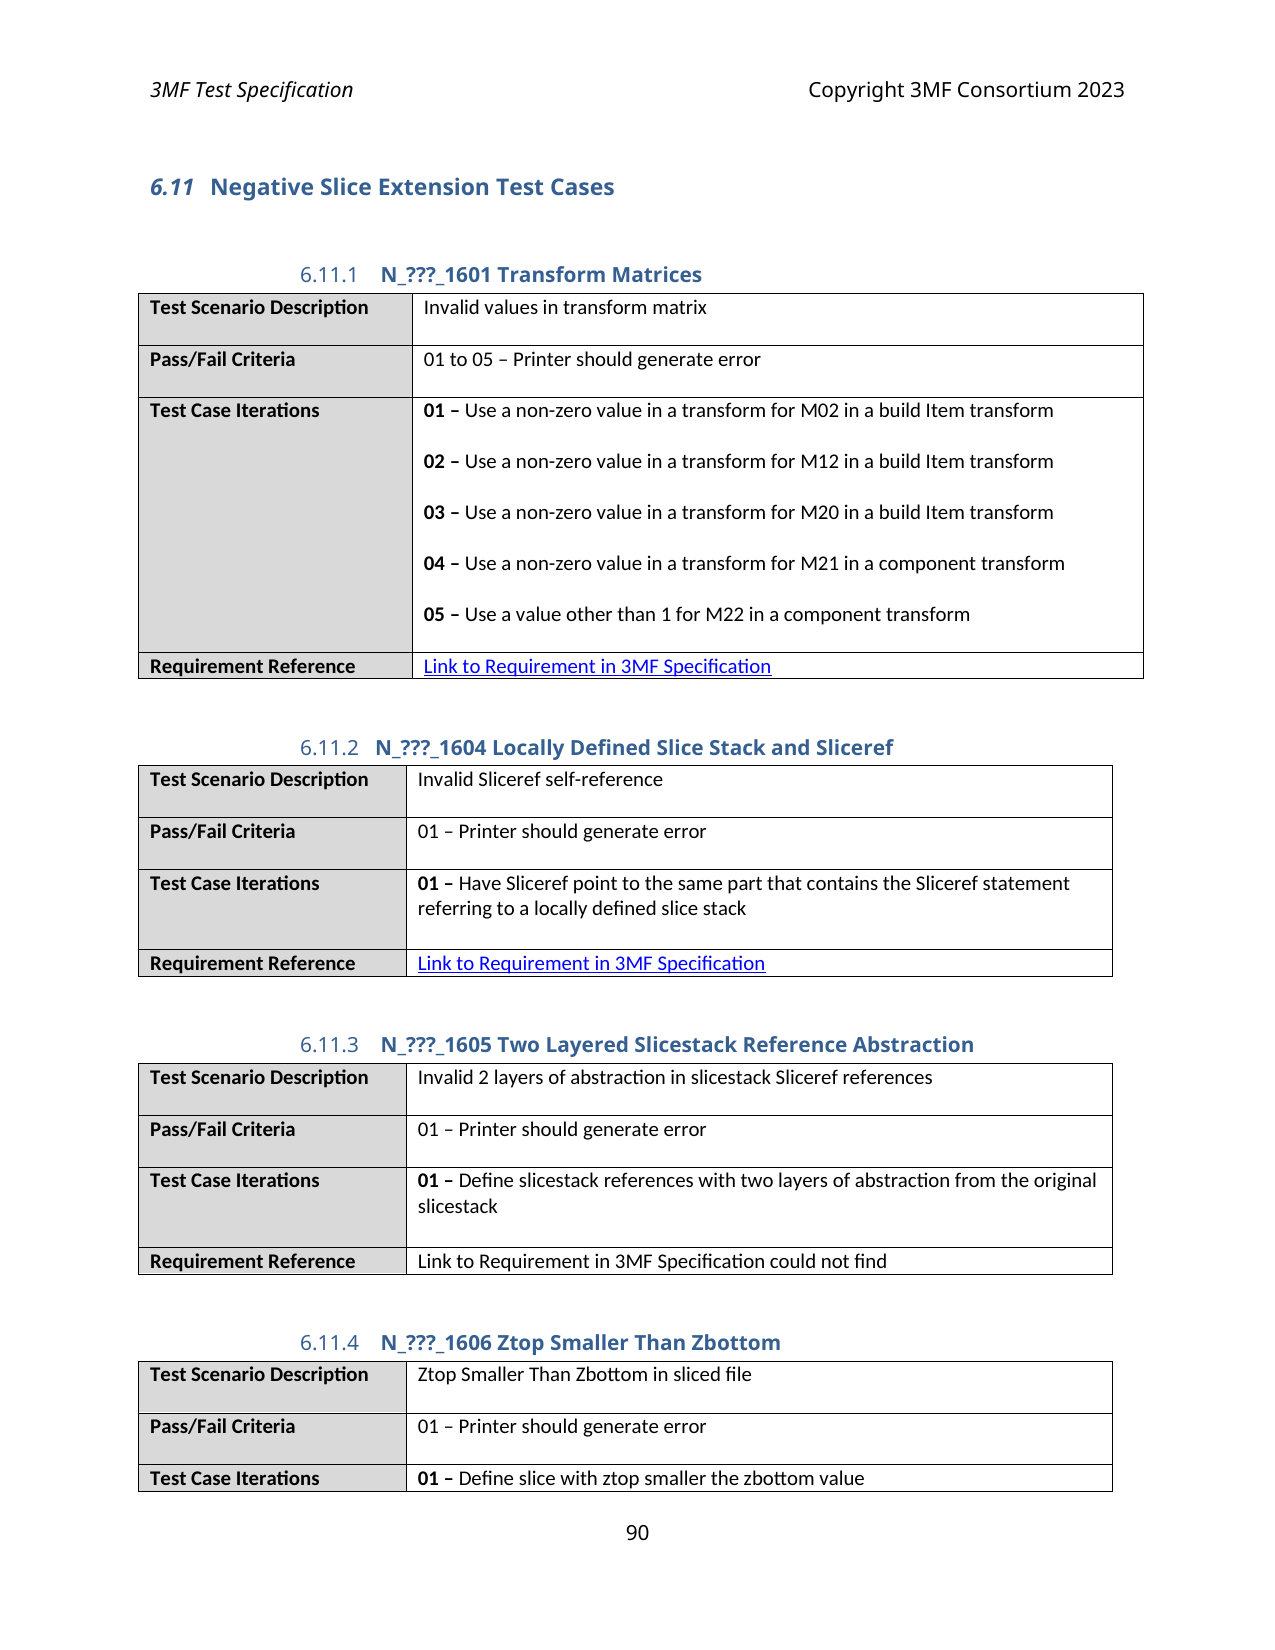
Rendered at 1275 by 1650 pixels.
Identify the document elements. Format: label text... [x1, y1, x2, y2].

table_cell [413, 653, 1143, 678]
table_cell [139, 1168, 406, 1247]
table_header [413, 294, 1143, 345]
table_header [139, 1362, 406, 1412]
subtitle N_???_1606 Ztop Smaller Than Zbottom [300, 1328, 1125, 1356]
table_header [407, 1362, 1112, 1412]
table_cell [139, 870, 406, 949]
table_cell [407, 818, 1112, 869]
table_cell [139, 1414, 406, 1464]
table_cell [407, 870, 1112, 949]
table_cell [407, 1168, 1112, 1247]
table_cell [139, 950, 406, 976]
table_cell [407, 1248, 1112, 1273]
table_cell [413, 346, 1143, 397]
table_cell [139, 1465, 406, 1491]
subtitle N_???_1605 Two Layered Slicestack Reference Abstraction [300, 1030, 1125, 1059]
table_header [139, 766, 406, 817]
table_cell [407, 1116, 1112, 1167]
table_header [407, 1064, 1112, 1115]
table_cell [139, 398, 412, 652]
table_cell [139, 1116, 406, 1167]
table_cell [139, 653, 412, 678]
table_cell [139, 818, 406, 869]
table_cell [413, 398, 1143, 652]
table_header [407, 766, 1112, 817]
subtitle Negative Slice Extension Test Cases [150, 171, 1125, 202]
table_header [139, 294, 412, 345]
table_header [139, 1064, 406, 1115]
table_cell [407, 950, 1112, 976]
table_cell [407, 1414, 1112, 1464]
subtitle N_???_1604 Locally Defined Slice Stack and Sliceref [300, 733, 1125, 761]
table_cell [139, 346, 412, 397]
subtitle N_???_1601 Transform Matrices [300, 260, 1125, 289]
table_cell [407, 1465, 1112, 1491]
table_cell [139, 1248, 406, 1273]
